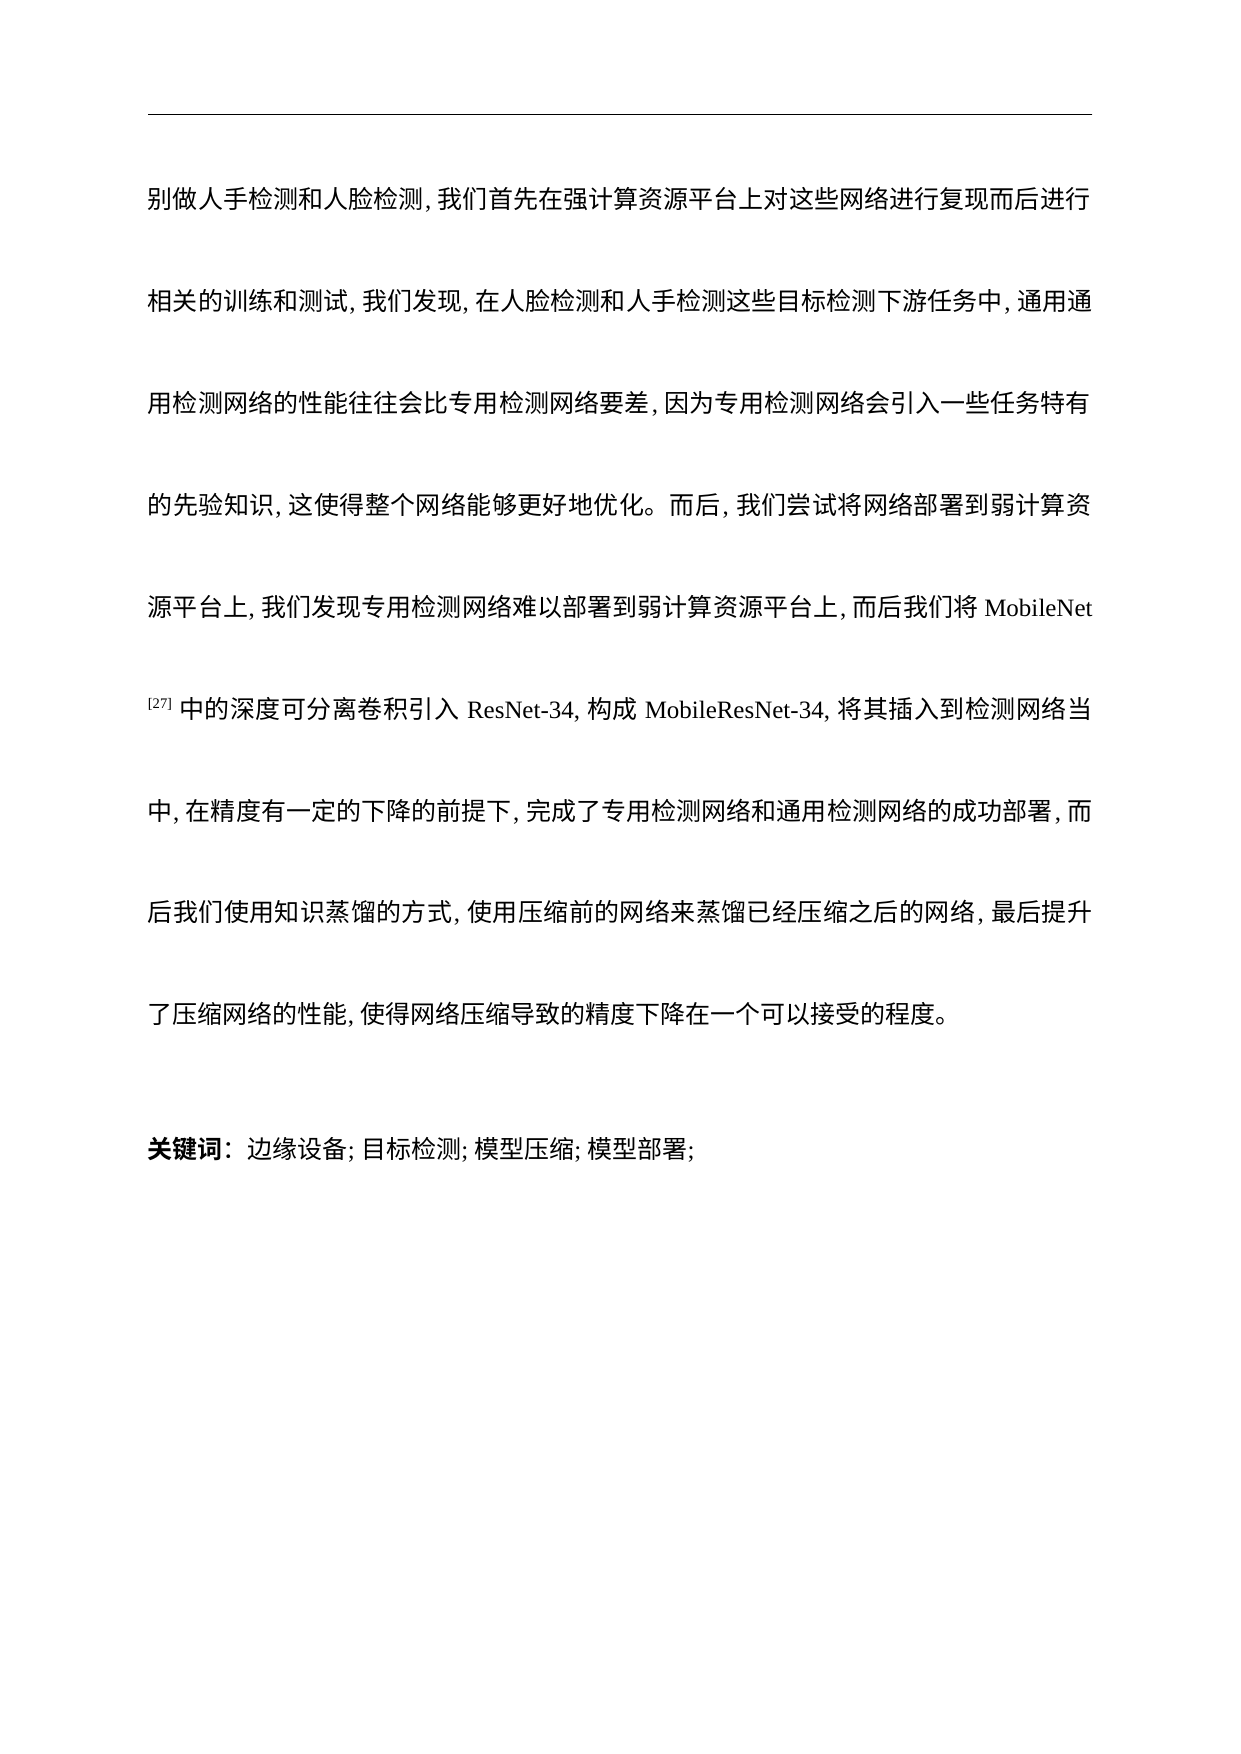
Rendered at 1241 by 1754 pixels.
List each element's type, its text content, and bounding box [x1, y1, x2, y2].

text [148, 164, 1092, 1047]
text 关键词：边缘设备; 目标检测; 模型压缩; 模型部署; [148, 1113, 1092, 1181]
